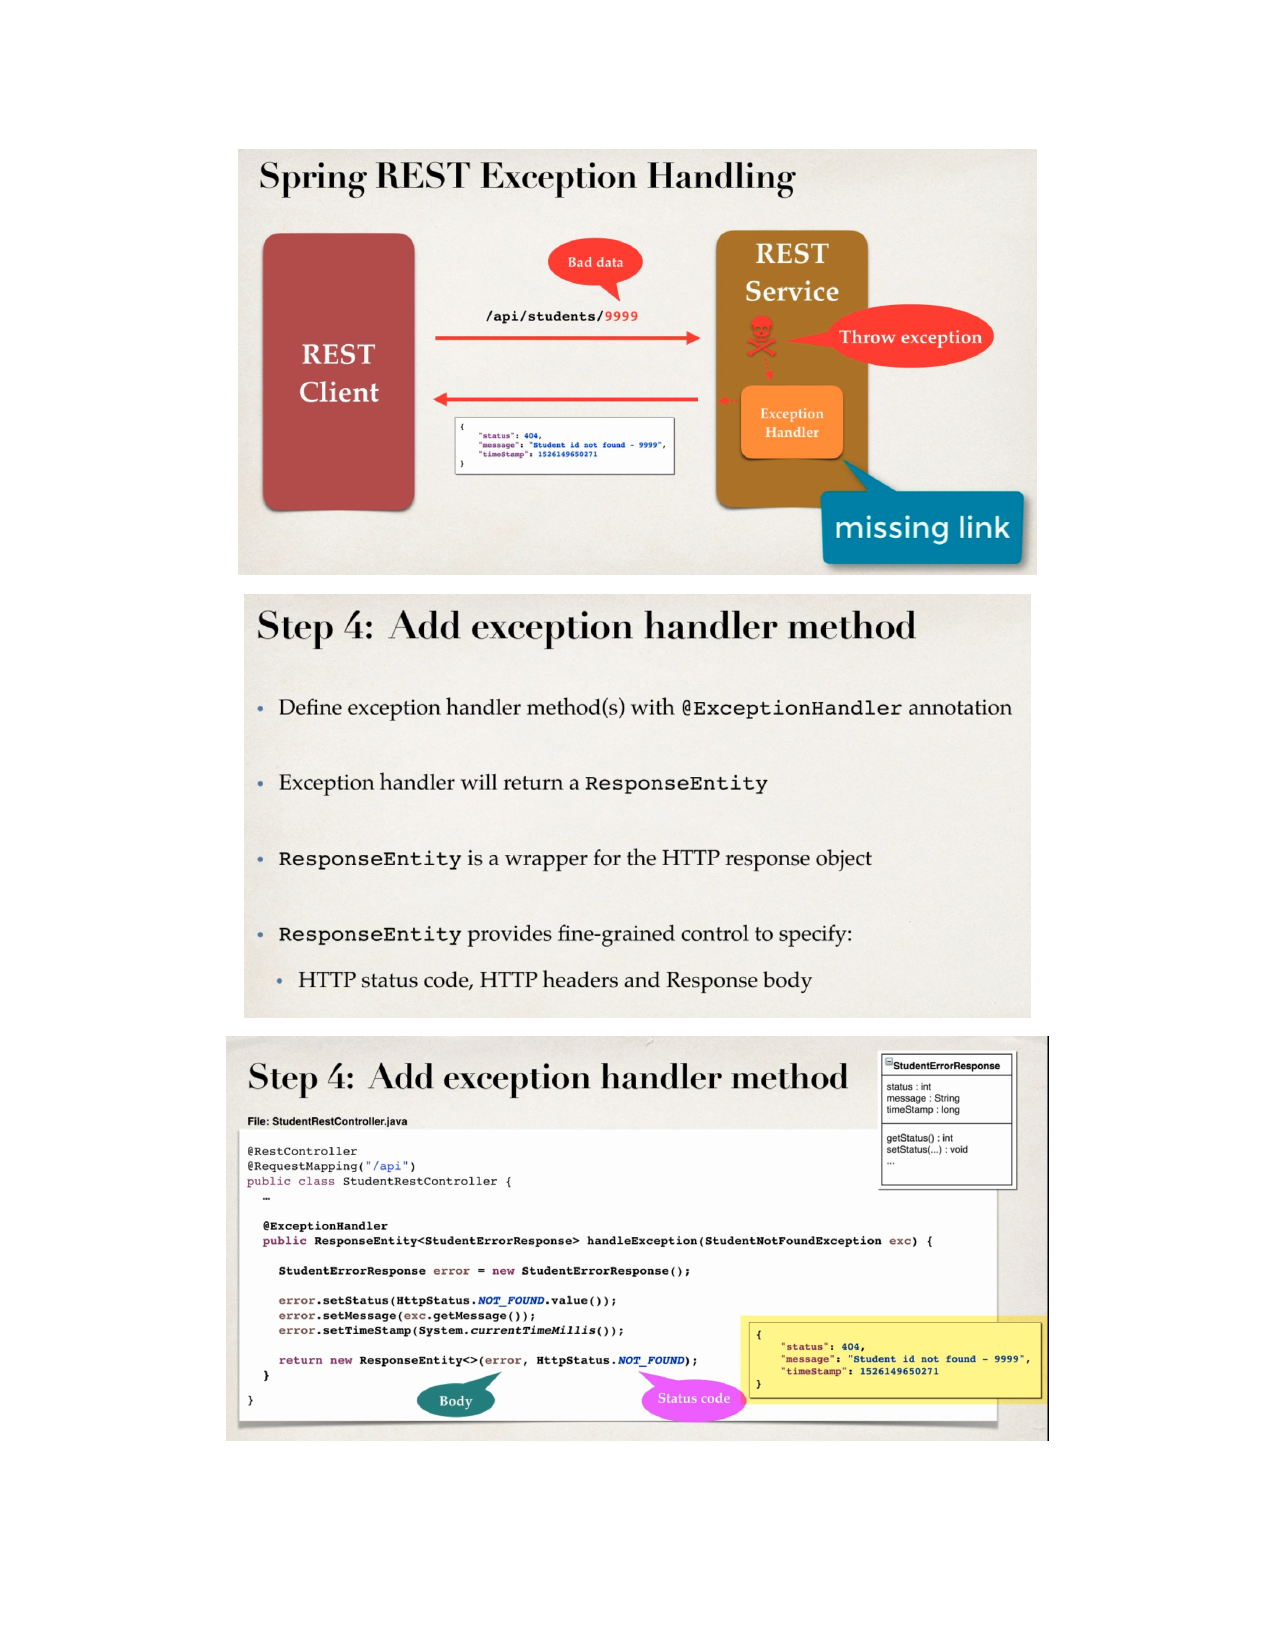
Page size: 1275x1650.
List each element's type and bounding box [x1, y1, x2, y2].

picture [226, 1036, 1049, 1441]
picture [244, 594, 1031, 1018]
picture [238, 149, 1037, 575]
